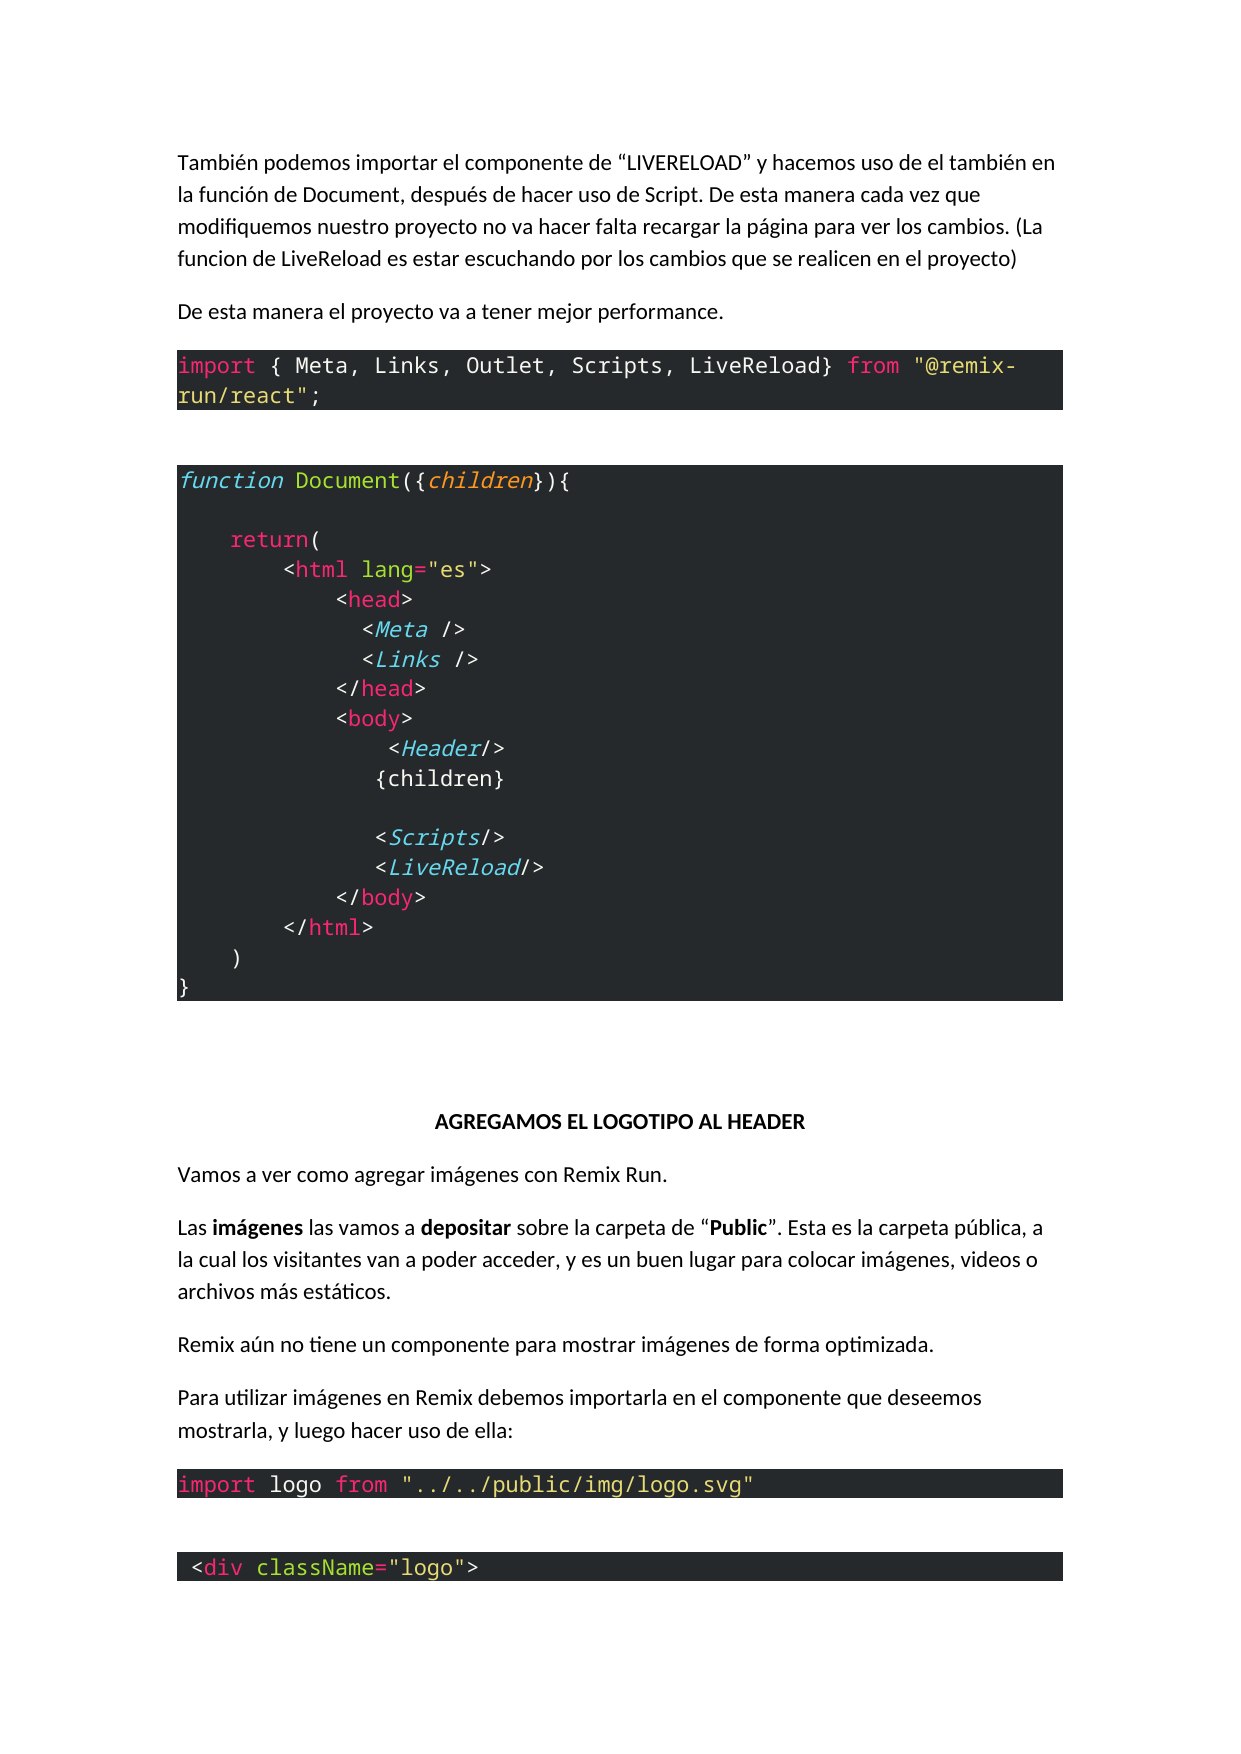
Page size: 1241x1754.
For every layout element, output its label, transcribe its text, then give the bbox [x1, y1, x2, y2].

text Para utilizar imágenes en Remix debemos importarla en el componente que deseemos mostrarla, y luego hacer uso de ella: [177, 1383, 1063, 1444]
text <Scripts/> [177, 822, 1063, 852]
text return( [177, 524, 1063, 554]
text <LiveReload/> [177, 852, 1063, 882]
text </html> [177, 912, 1063, 941]
text </head> [177, 673, 1063, 703]
text ) [177, 941, 1063, 971]
text Vamos a ver como agregar imágenes con Remix Run. [177, 1160, 1063, 1188]
text } [177, 971, 1063, 1001]
text import { Meta, Links, Outlet, Scripts, LiveReload} from "@remix-run/react"; [177, 350, 1063, 410]
text Las imágenes las vamos a depositar sobre la carpeta de “Public”. Esta es la carpeta pública, a la cual los visitantes van a poder acceder, y es un buen lugar para colocar imágenes, videos o archivos más estáticos. [177, 1213, 1063, 1306]
text <head> [177, 584, 1063, 614]
text <div className="logo"> [177, 1552, 1063, 1581]
text <Meta /> [177, 614, 1063, 643]
text import logo from "../../public/img/logo.svg" [177, 1469, 1063, 1498]
text </body> [177, 882, 1063, 912]
text <html lang="es"> [177, 554, 1063, 584]
text <Links /> [177, 643, 1063, 673]
text También podemos importar el componente de “LIVERELOAD” y hacemos uso de el también en la función de Document, después de hacer uso de Script. De esta manera cada vez que modifiquemos nuestro proyecto no va hacer falta recargar la página para ver los cambios. (La funcion de LiveReload es estar escuchando por los cambios que se realicen en el proyecto) [177, 148, 1063, 272]
text Remix aún no tiene un componente para mostrar imágenes de forma optimizada. [177, 1331, 1063, 1358]
text {children} [177, 763, 1063, 792]
text De esta manera el proyecto va a tener mejor performance. [177, 297, 1063, 325]
text function Document({children}){ [177, 465, 1063, 494]
text <Header/> [177, 733, 1063, 763]
text AGREGAMOS EL LOGOTIPO AL HEADER [177, 1107, 1063, 1135]
text <body> [177, 703, 1063, 733]
